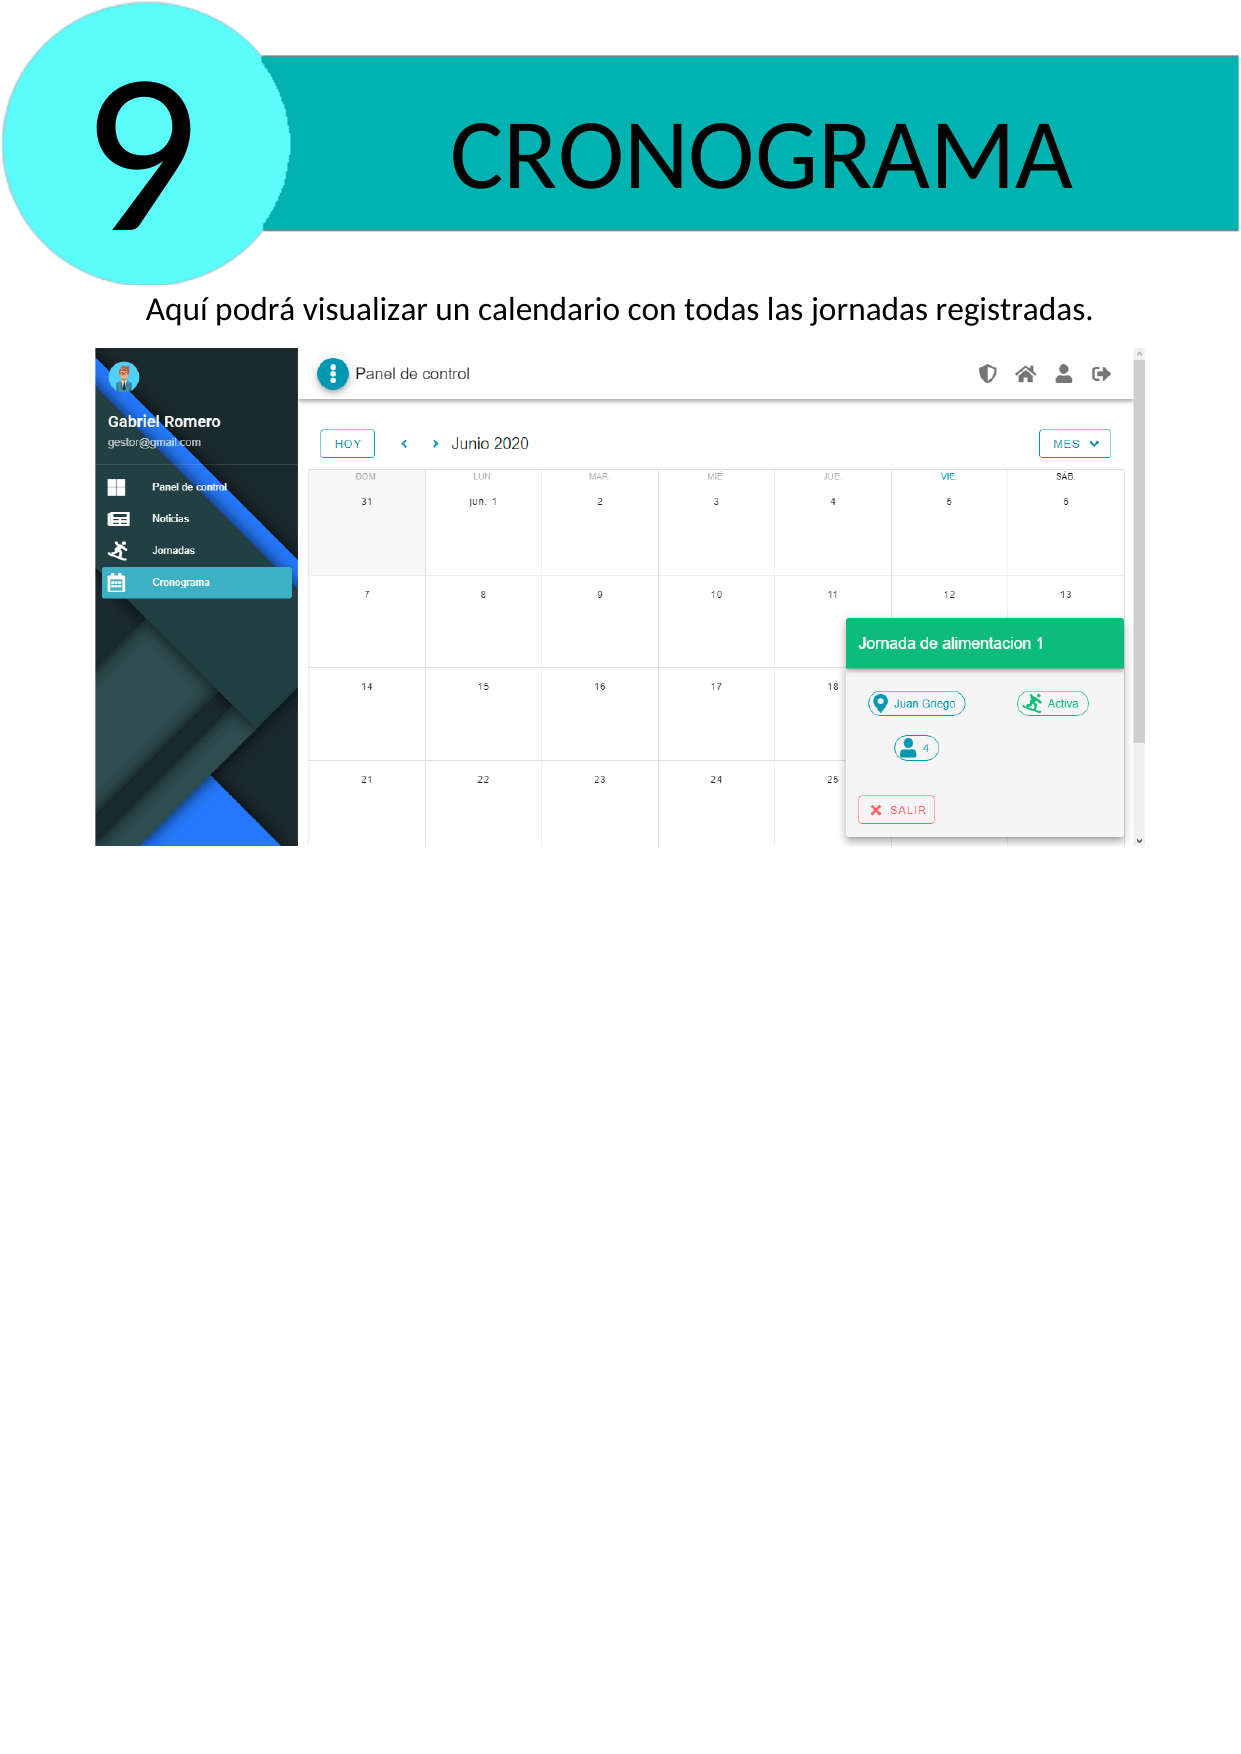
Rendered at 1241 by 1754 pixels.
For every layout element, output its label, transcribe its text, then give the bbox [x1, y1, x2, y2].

picture [1, 0, 1238, 283]
picture [95, 348, 1145, 846]
